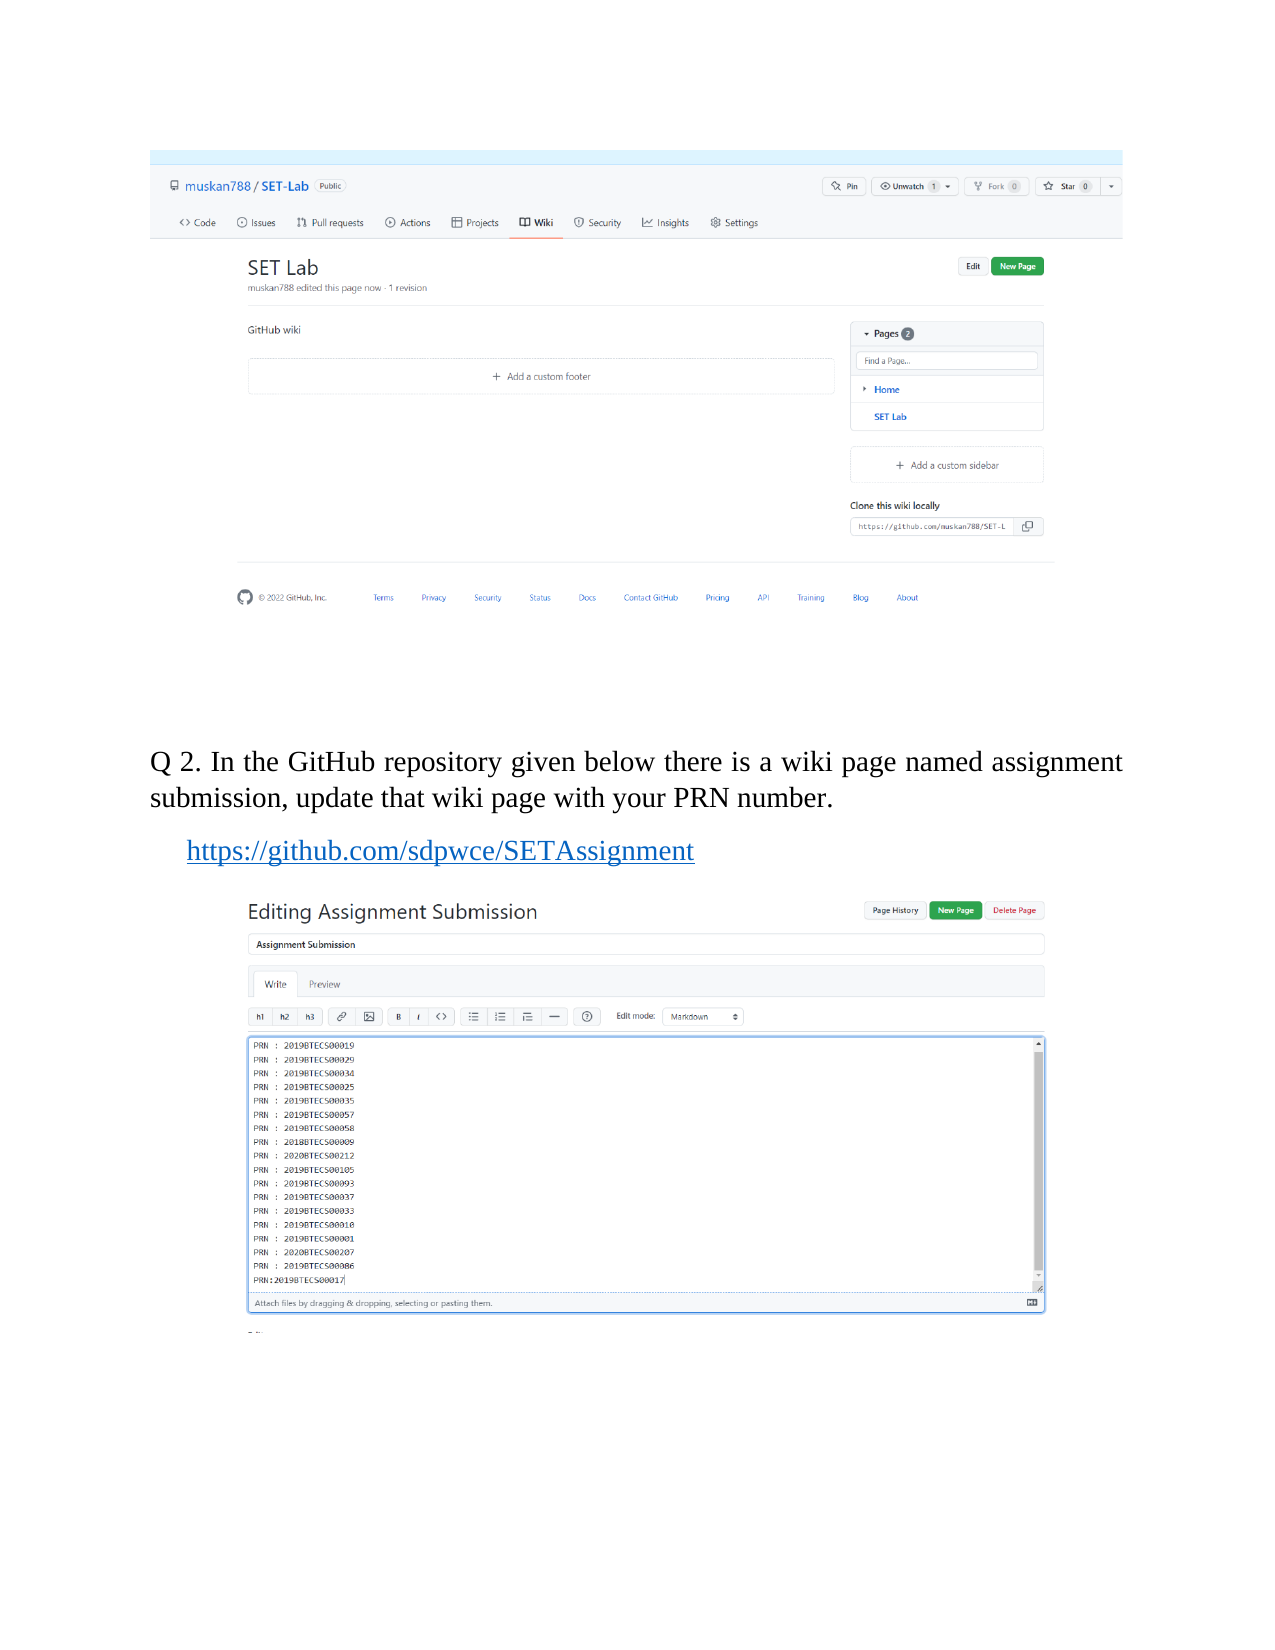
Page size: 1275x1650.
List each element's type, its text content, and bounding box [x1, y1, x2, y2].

text https://github.com/sdpwce/SETAssignment [150, 833, 1125, 867]
picture [150, 150, 1123, 620]
text Q 2. In the GitHub repository given below there is a wiki page named assignment submission, update that wiki page with your PRN number. [150, 744, 1125, 814]
picture [150, 886, 1124, 1333]
